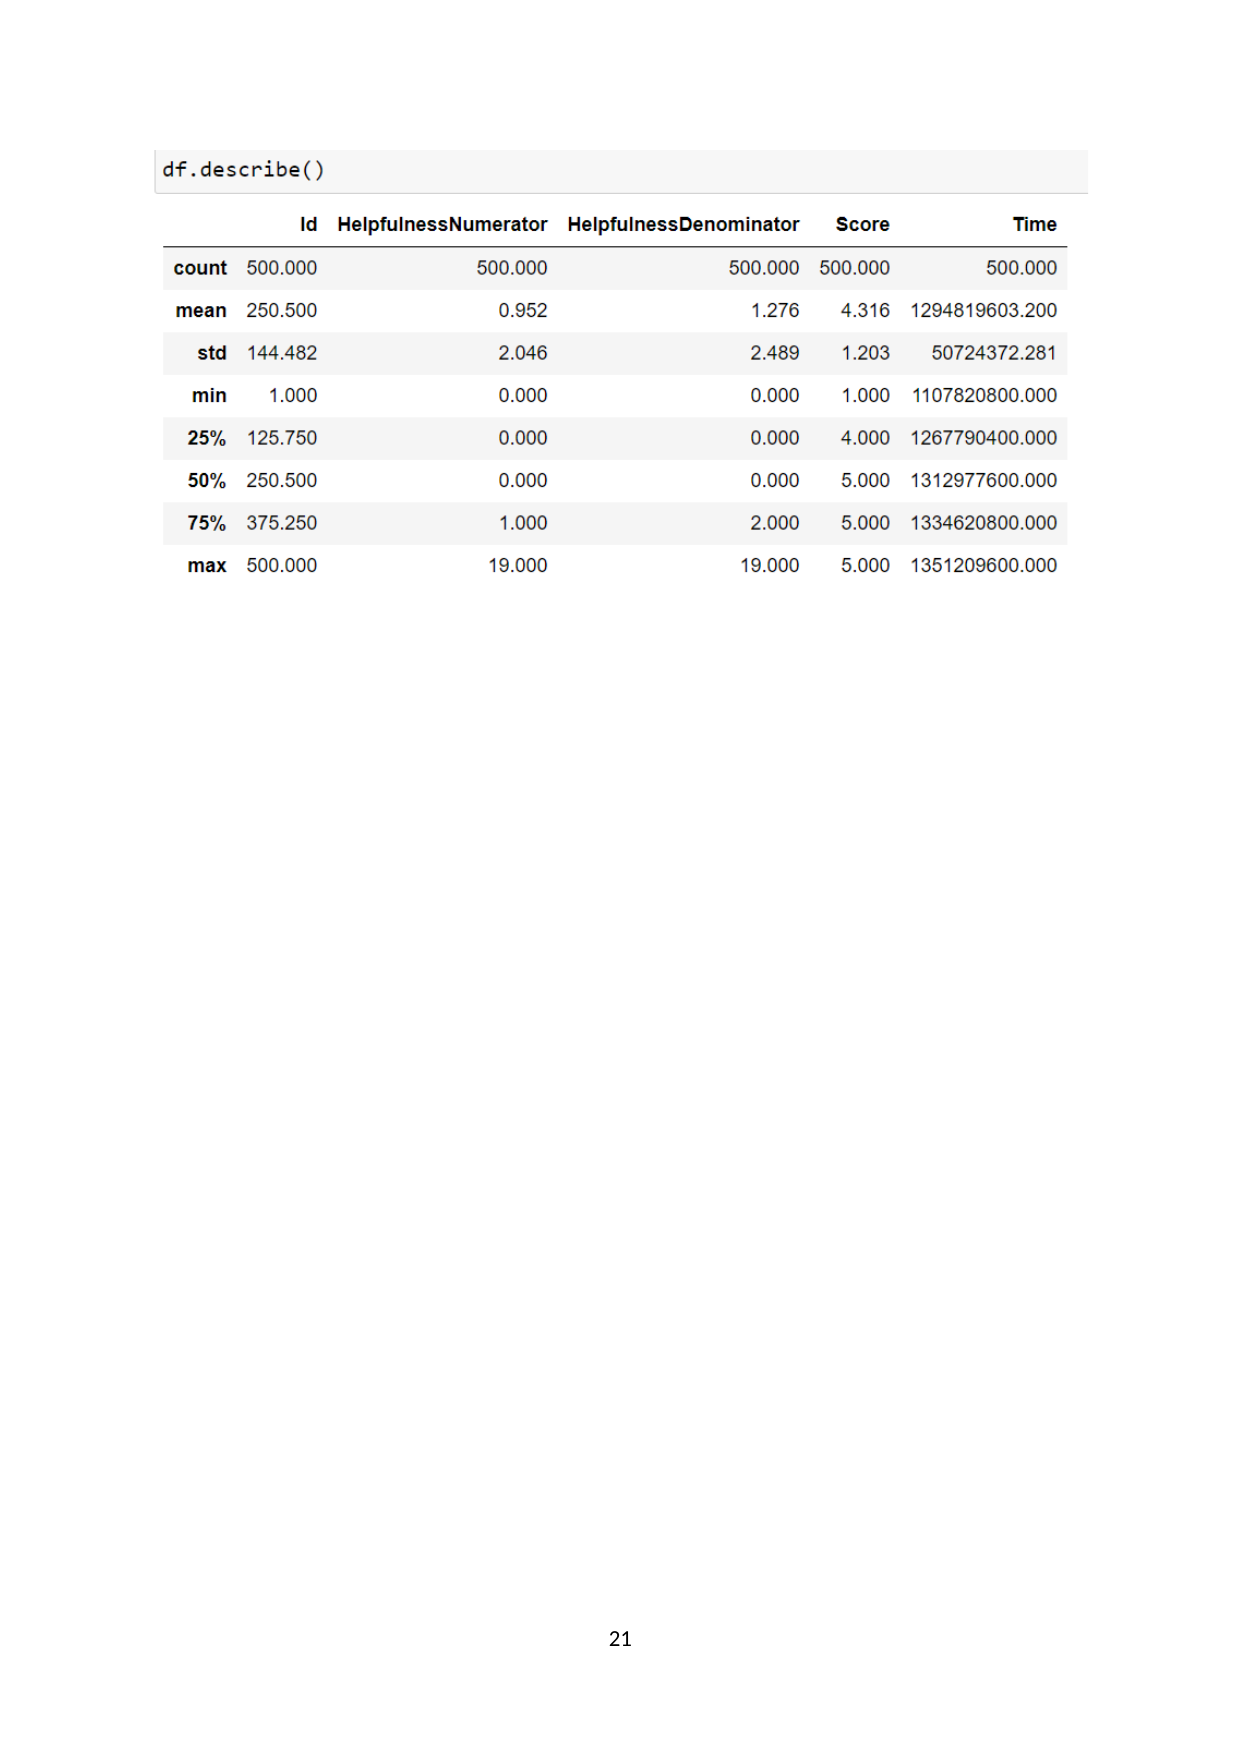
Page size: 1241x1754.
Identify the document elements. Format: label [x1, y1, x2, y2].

picture [152, 150, 1089, 600]
